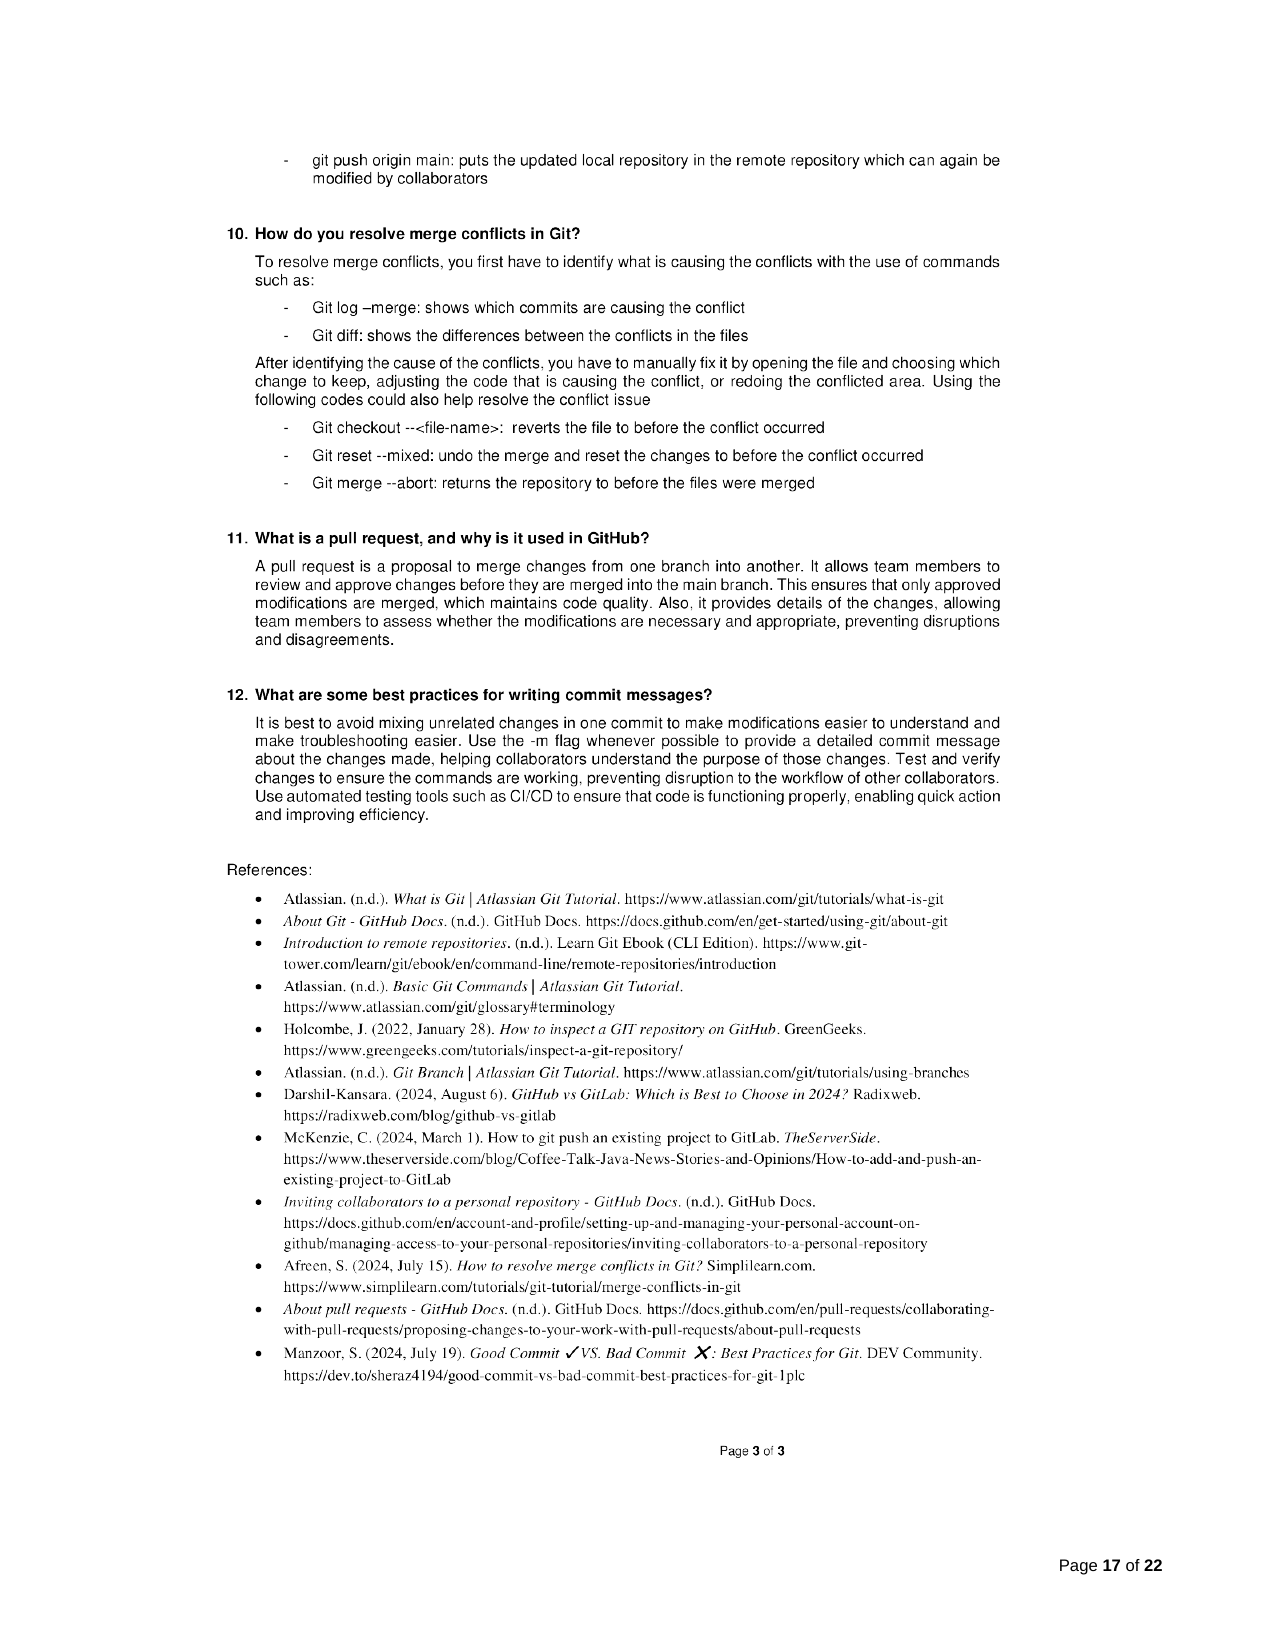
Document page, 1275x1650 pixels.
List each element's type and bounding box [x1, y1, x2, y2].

picture [112, 30, 1083, 1515]
